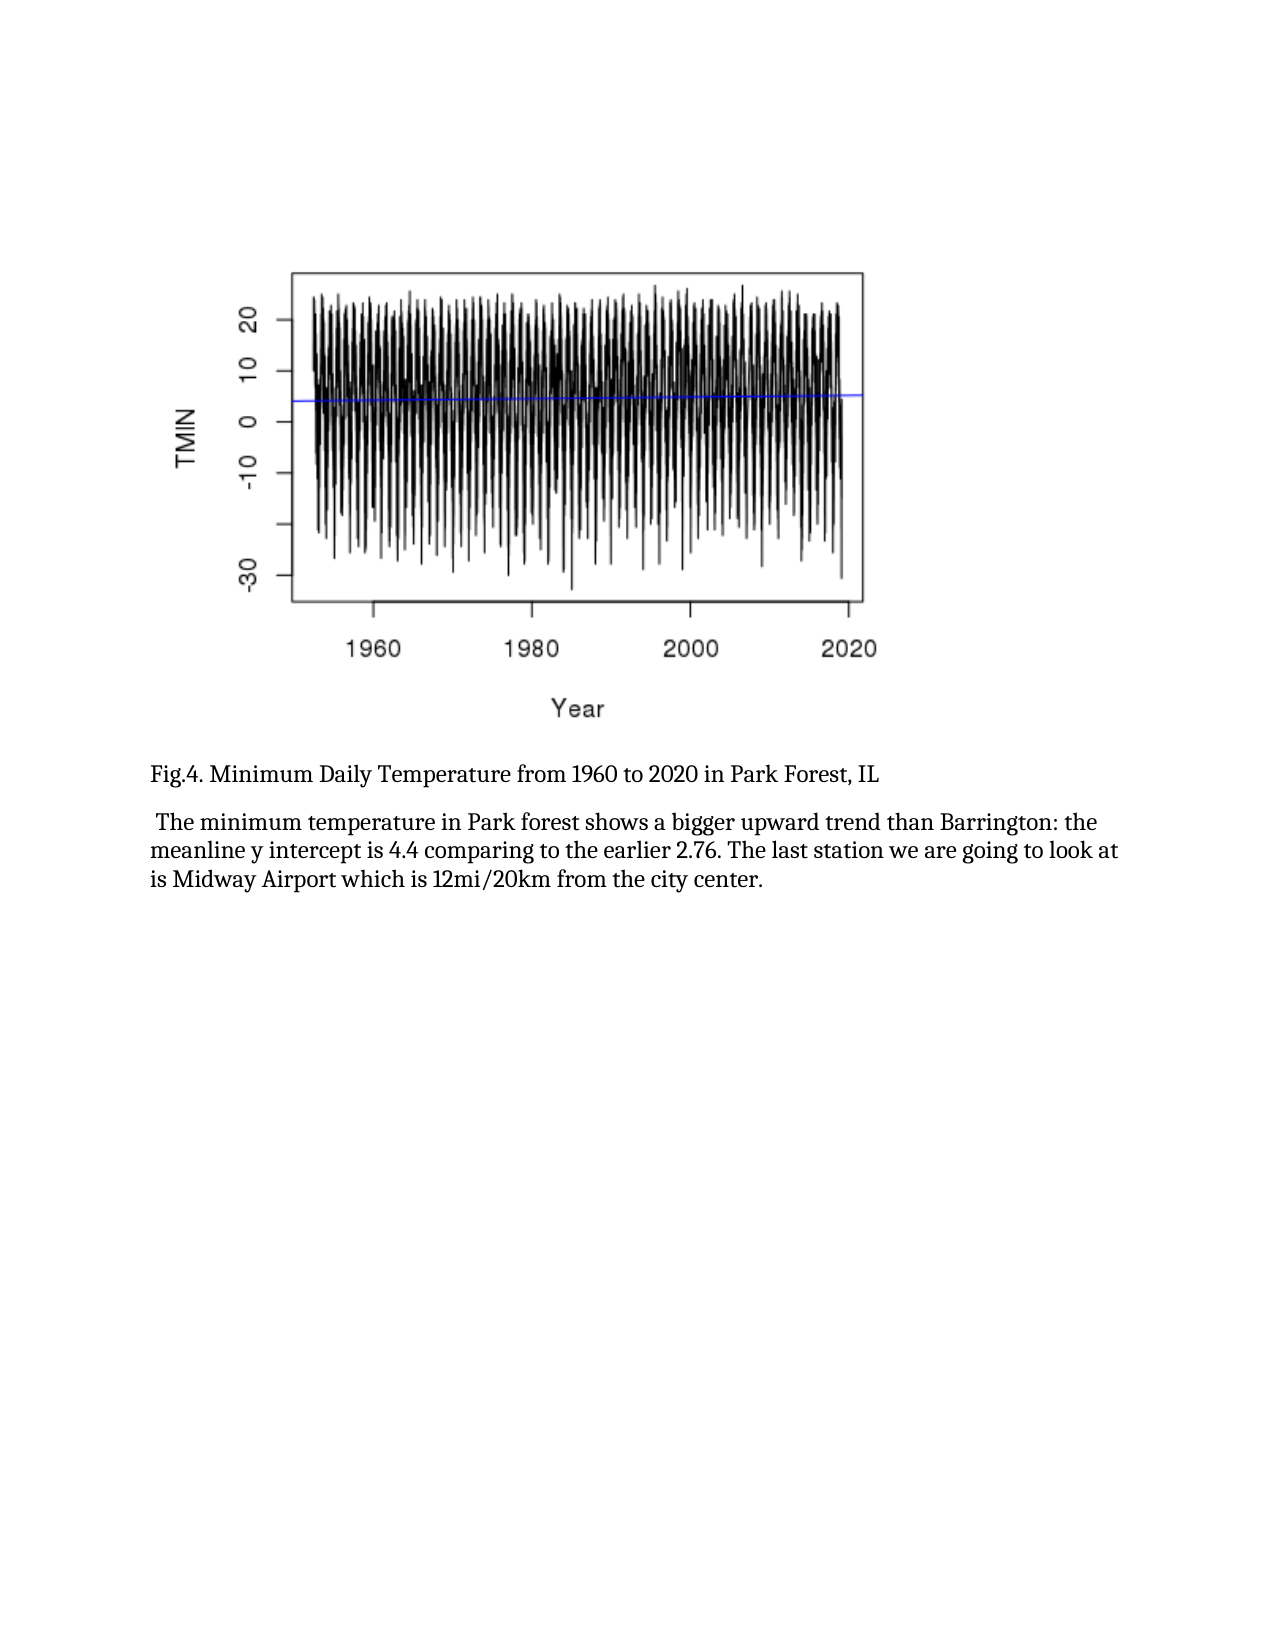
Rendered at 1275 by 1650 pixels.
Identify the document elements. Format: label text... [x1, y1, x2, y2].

text The minimum temperature in Park forest shows a bigger upward trend than Barrington: the meanline y intercept is 4.4 comparing to the earlier 2.76. The last station we are going to look at is Midway Airport which is 12mi/20km from the city center. [150, 808, 1125, 894]
text Fig.4. Minimum Daily Temperature from 1960 to 2020 in Park Forest, IL [150, 760, 1125, 789]
picture [168, 150, 927, 757]
